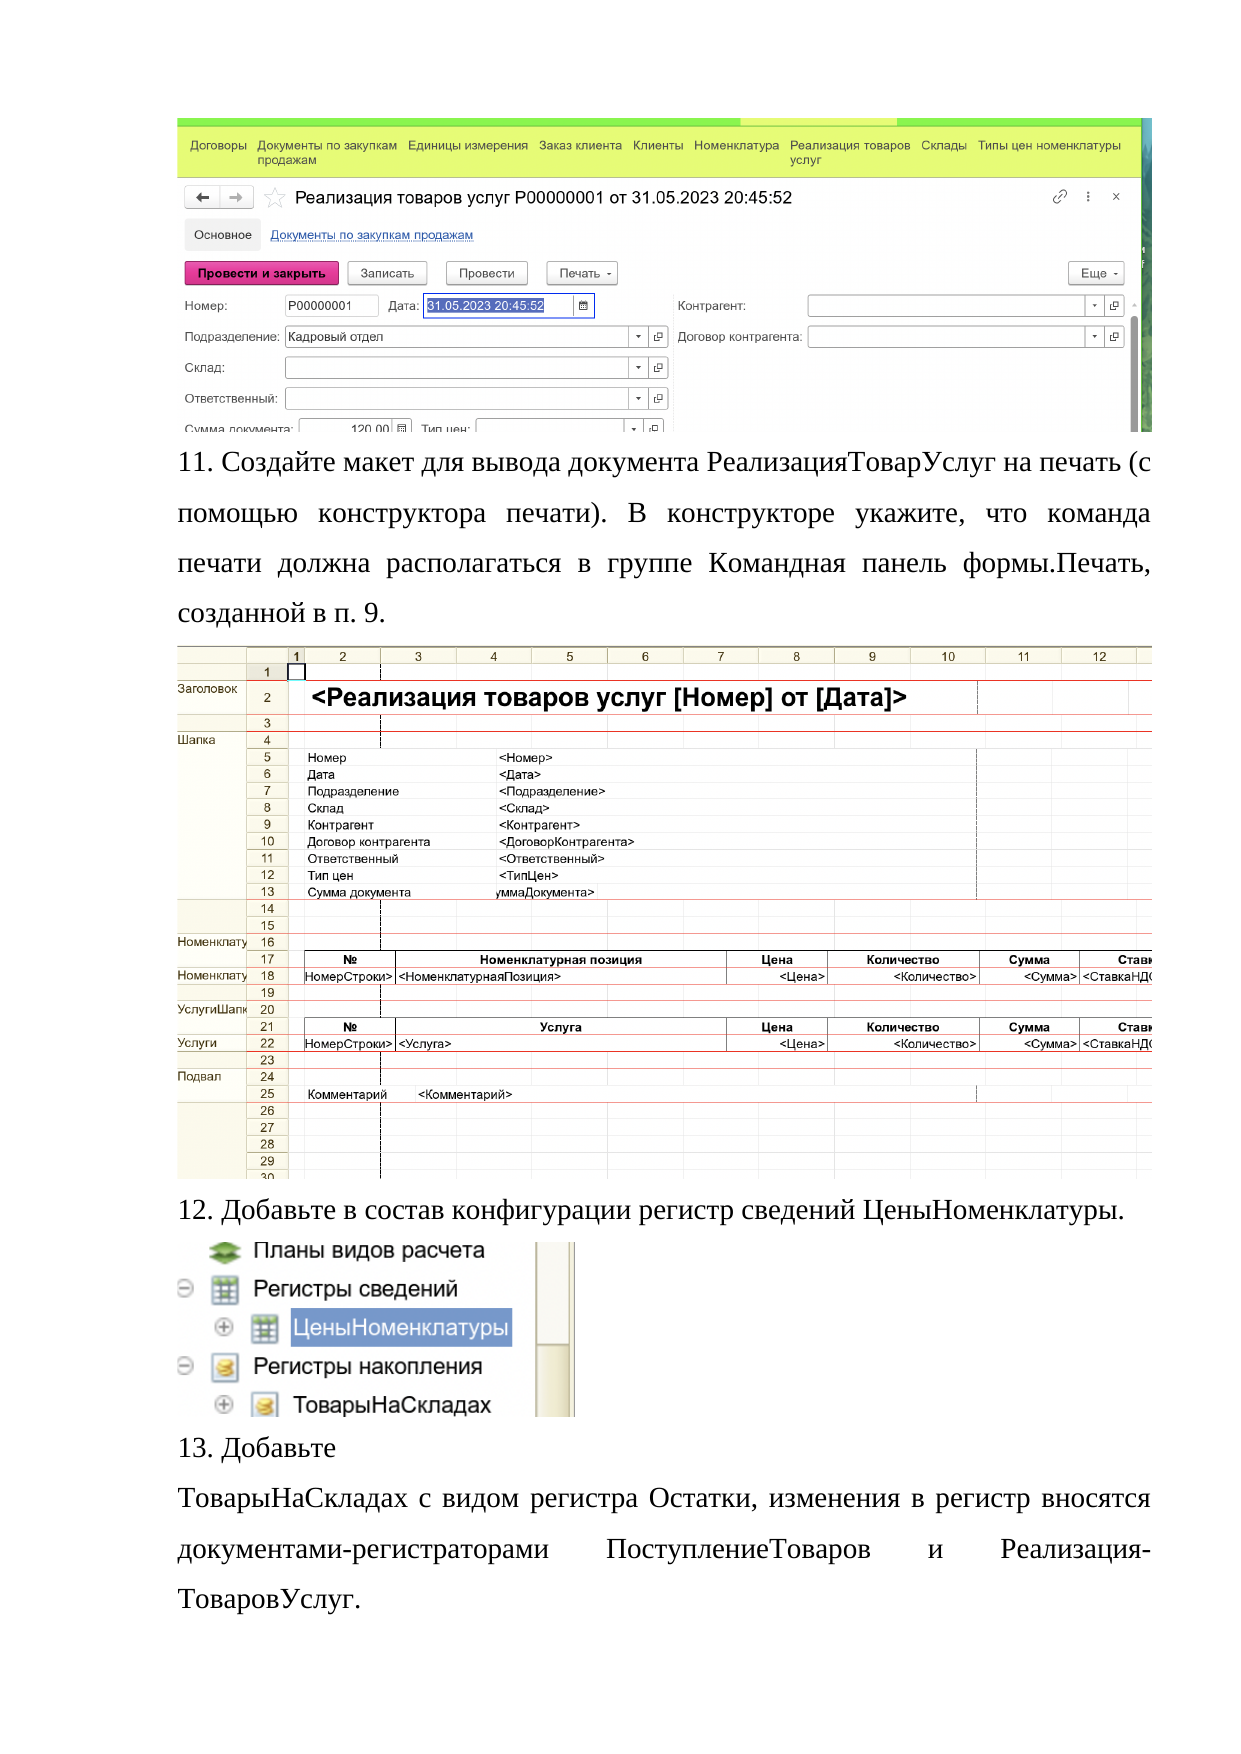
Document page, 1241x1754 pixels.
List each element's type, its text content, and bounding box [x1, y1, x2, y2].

text ТоварыНаСкладах с видом регистра Остатки, изменения в регистр вносятся документами-регистраторами ПоступлениеТоваров и Реализация- ТоваровУслуг. [177, 1481, 1152, 1615]
text 12. Добавьте в состав конфигурации регистр сведений ЦеныНоменклатуры. [177, 1192, 1152, 1225]
picture [177, 118, 1152, 432]
text 11. Создайте макет для вывода документа РеализацияТоварУслуг на печать (с помощью конструктора печати). В конструкторе укажите, что команда печати должна располагаться в группе Командная панель формы.Печать, созданной в п. 9. [177, 444, 1152, 629]
picture [177, 645, 1152, 1179]
picture [177, 1242, 575, 1417]
text 13. Добавьте [177, 1430, 1152, 1464]
